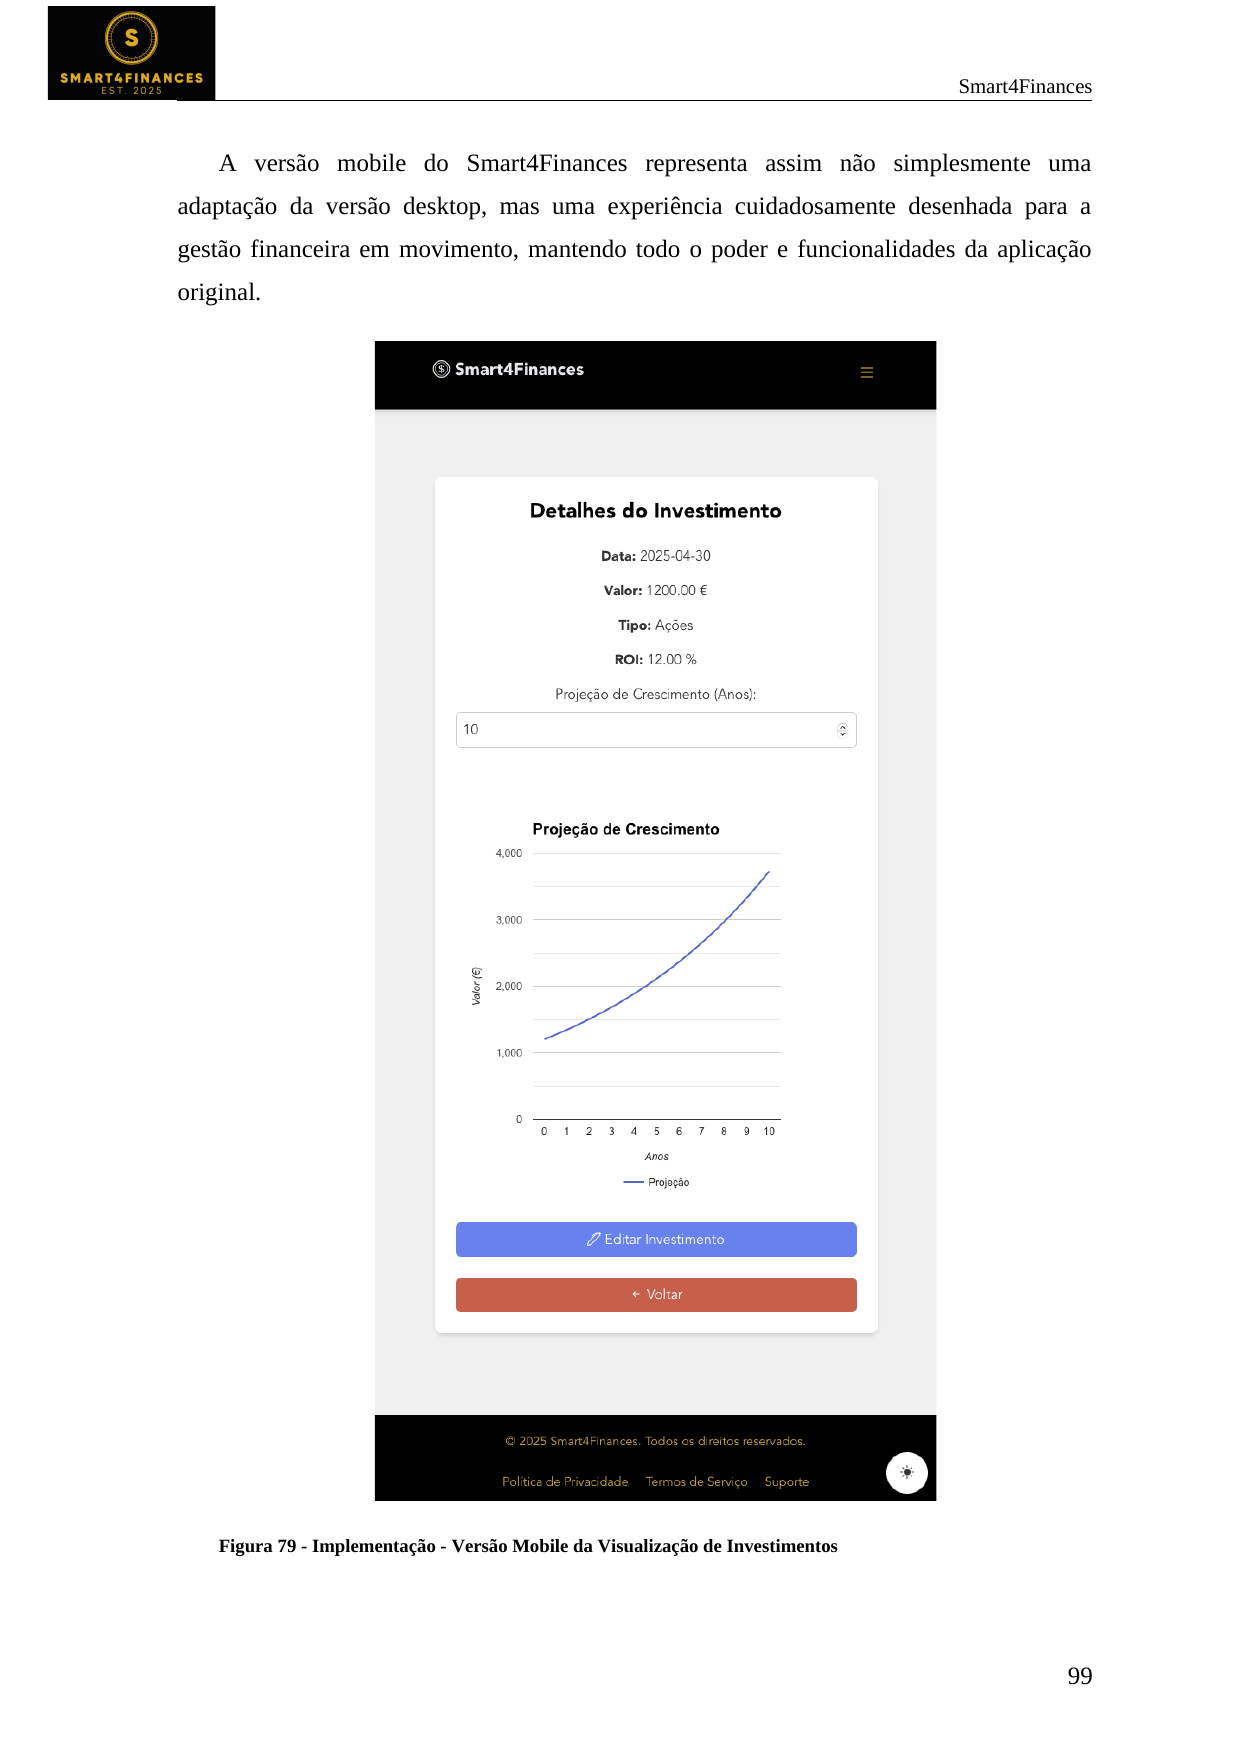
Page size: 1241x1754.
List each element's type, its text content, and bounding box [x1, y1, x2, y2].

text A versão mobile do Smart4Finances representa assim não simplesmente uma adaptação da versão desktop, mas uma experiência cuidadosamente desenhada para a gestão financeira em movimento, mantendo todo o poder e funcionalidades da aplicação original. [177, 148, 1092, 306]
picture [47, 6, 216, 100]
picture [374, 341, 937, 1501]
